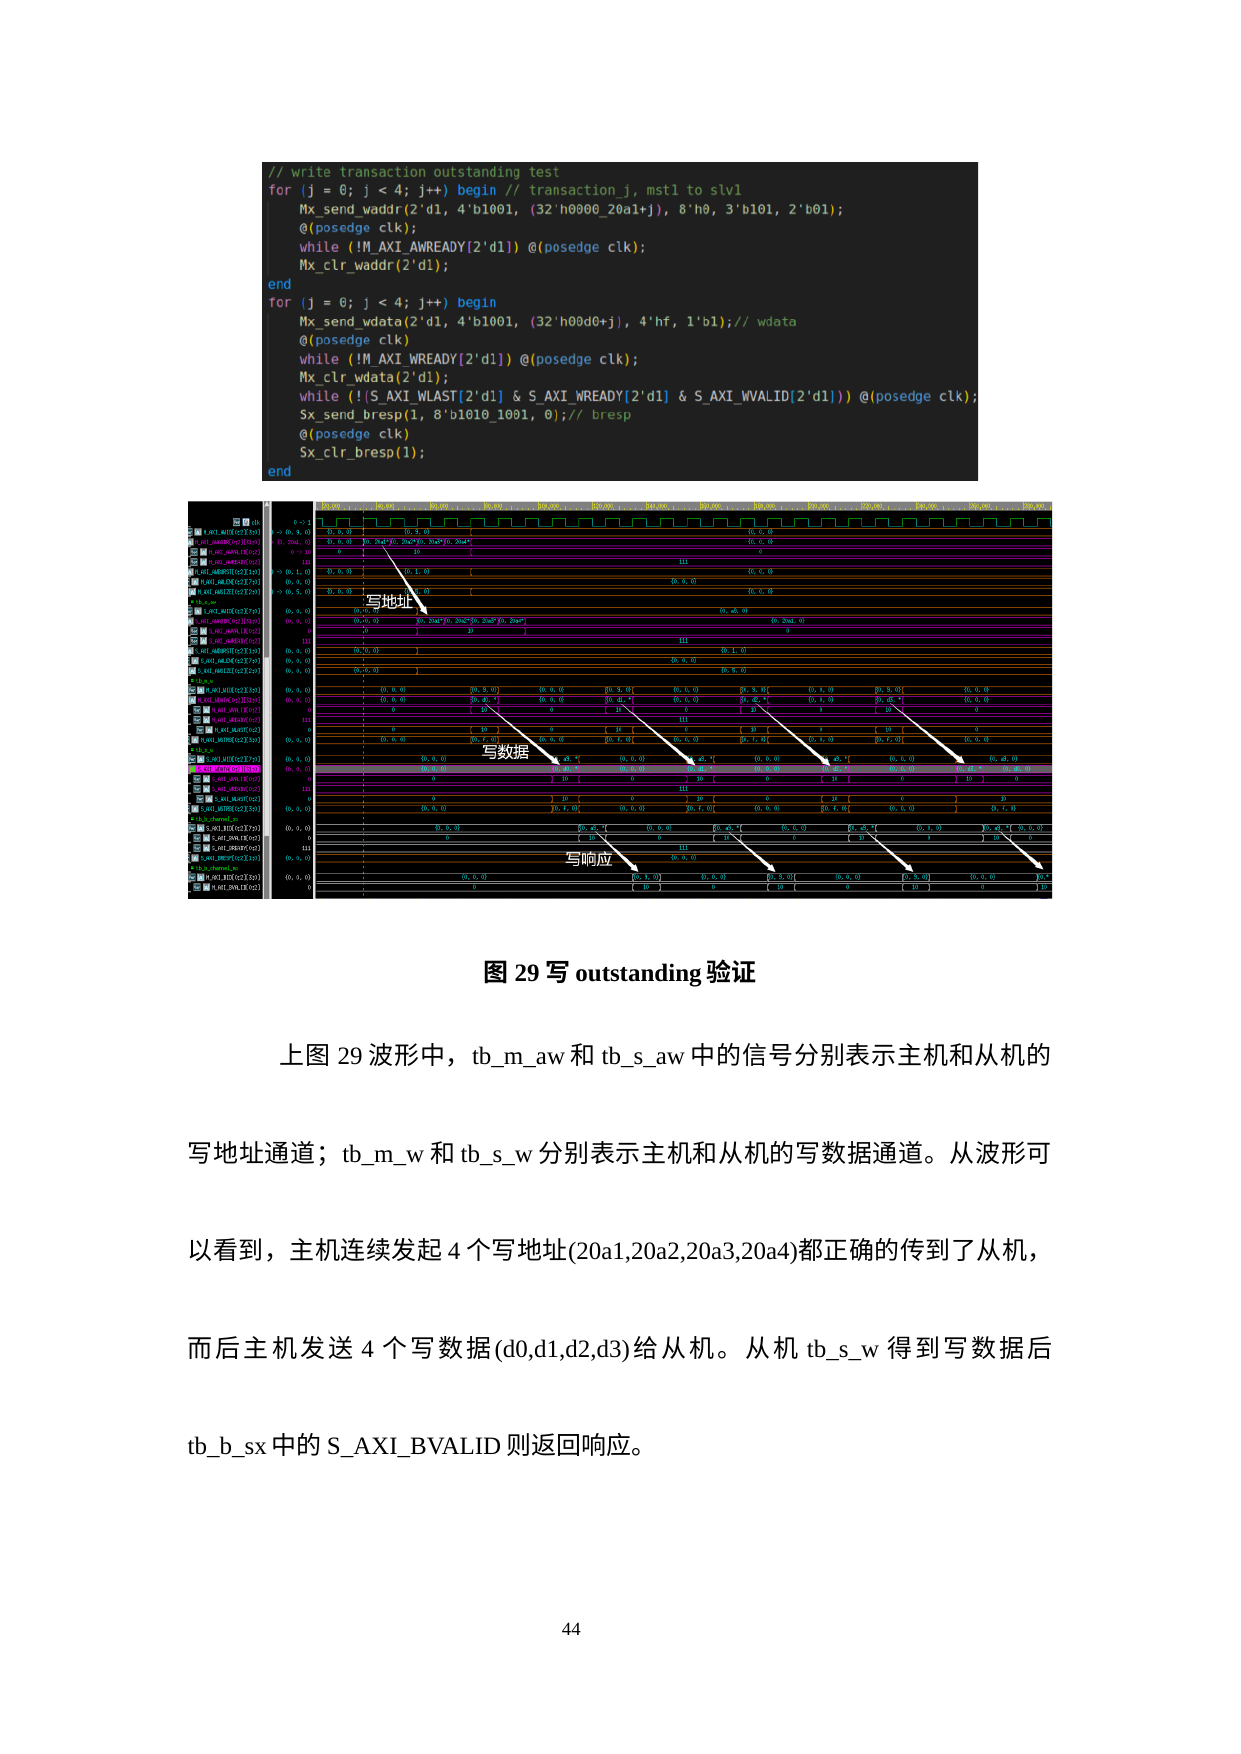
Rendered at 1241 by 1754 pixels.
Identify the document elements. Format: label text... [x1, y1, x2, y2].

text 图 29 写outstanding验证 [187, 938, 1053, 1003]
picture [188, 501, 1053, 899]
picture [262, 162, 979, 481]
text 上图 29波形中，tb_m_aw和tb_s_aw中的信号分别表示主机和从机的写地址通道；tb_m_w和tb_s_w分别表示主机和从机的写数据通道。从波形可以看到，主机连续发起4个写地址(20a1,20a2,20a3,20a4)都正确的传到了从机，而后主机发送4个写数据(d0,d1,d2,d3)给从机。从机tb_s_w得到写数据后tb_b_sx中的S_AXI_BVALID则返回响应。 [187, 1021, 1053, 1476]
